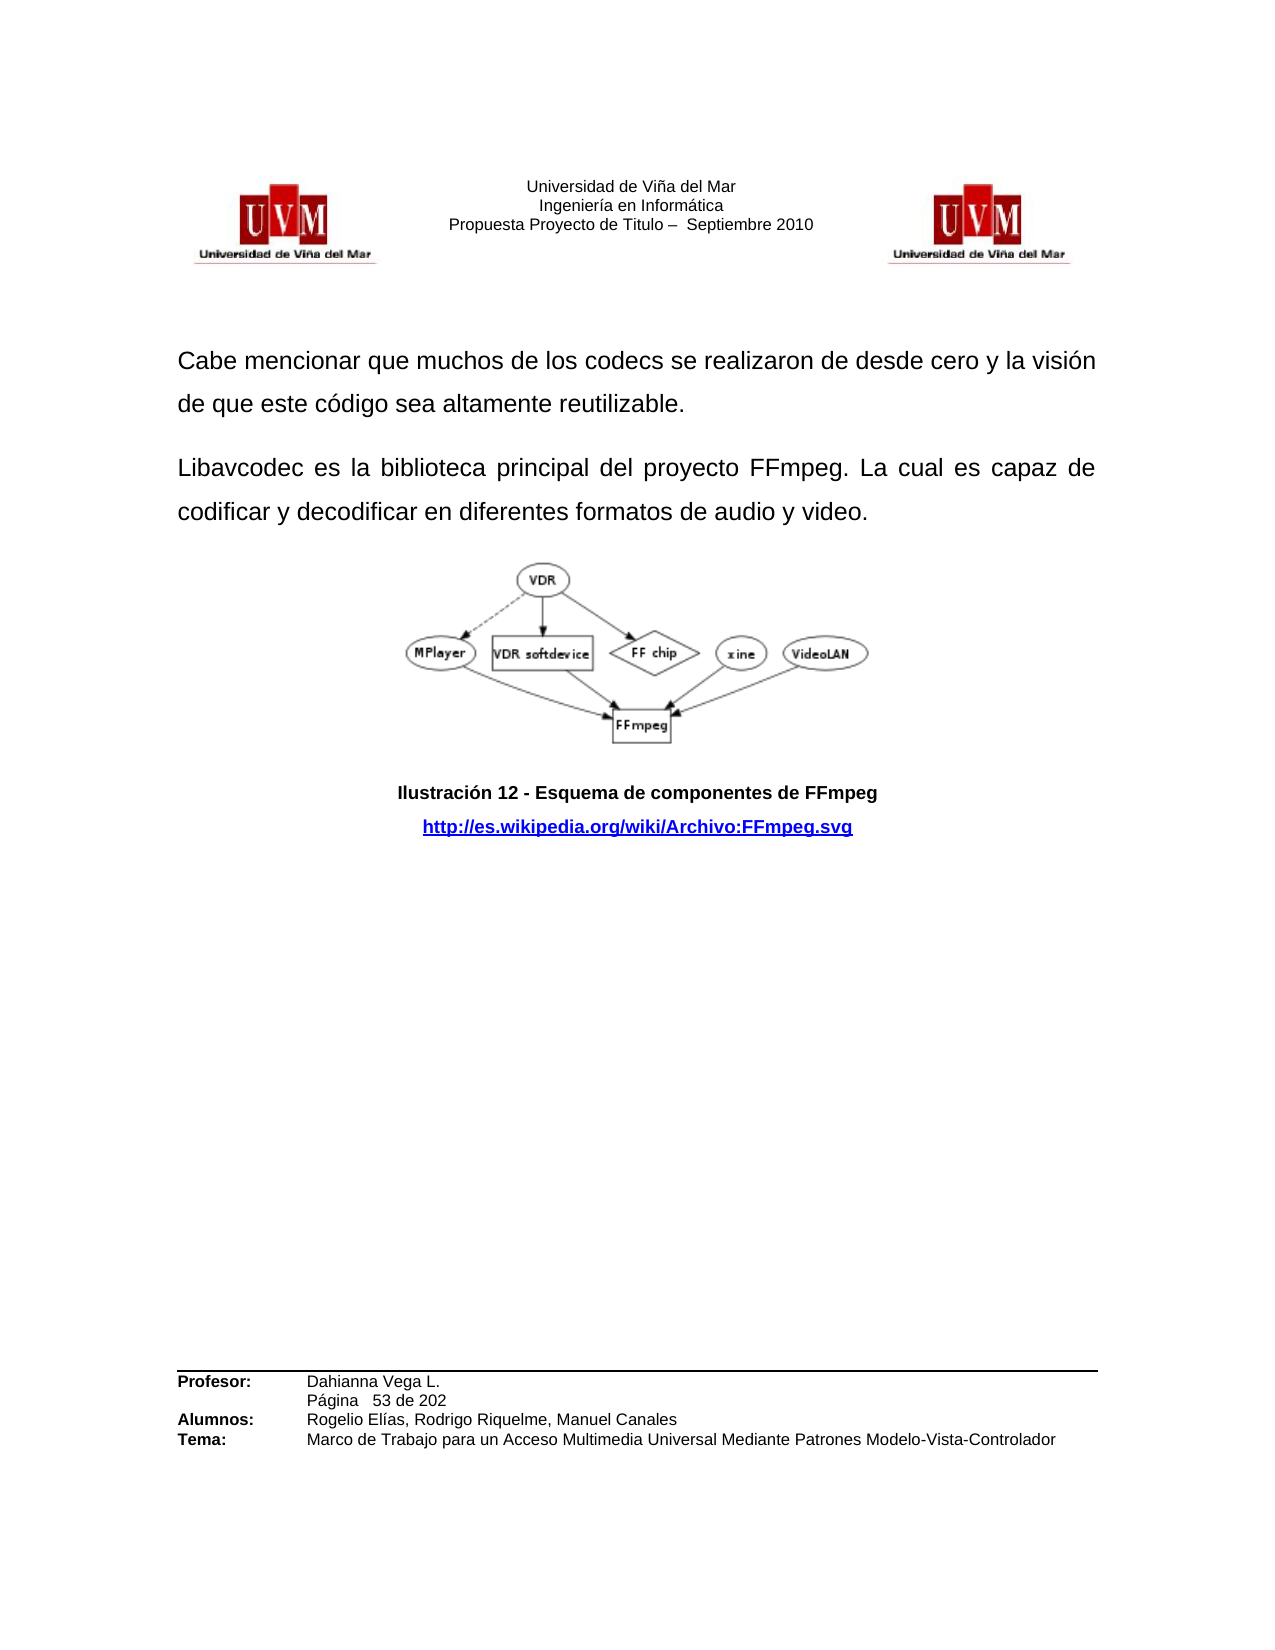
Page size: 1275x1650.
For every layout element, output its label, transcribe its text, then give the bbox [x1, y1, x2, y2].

text Cabe mencionar que muchos de los codecs se realizaron de desde cero y la visión de que este código sea altamente reutilizable. [177, 346, 1098, 418]
text Libavcodec es la biblioteca principal del proyecto FFmpeg. La cual es capaz de codificar y decodificar en diferentes formatos de audio y video. [177, 453, 1098, 525]
picture [403, 560, 872, 747]
picture [871, 176, 1084, 267]
picture [177, 176, 390, 267]
text Ilustración 12 - Esquema de componentes de FFmpeg [177, 782, 1098, 803]
text http://es.wikipedia.org/wiki/Archivo:FFmpeg.svg [177, 816, 1098, 837]
